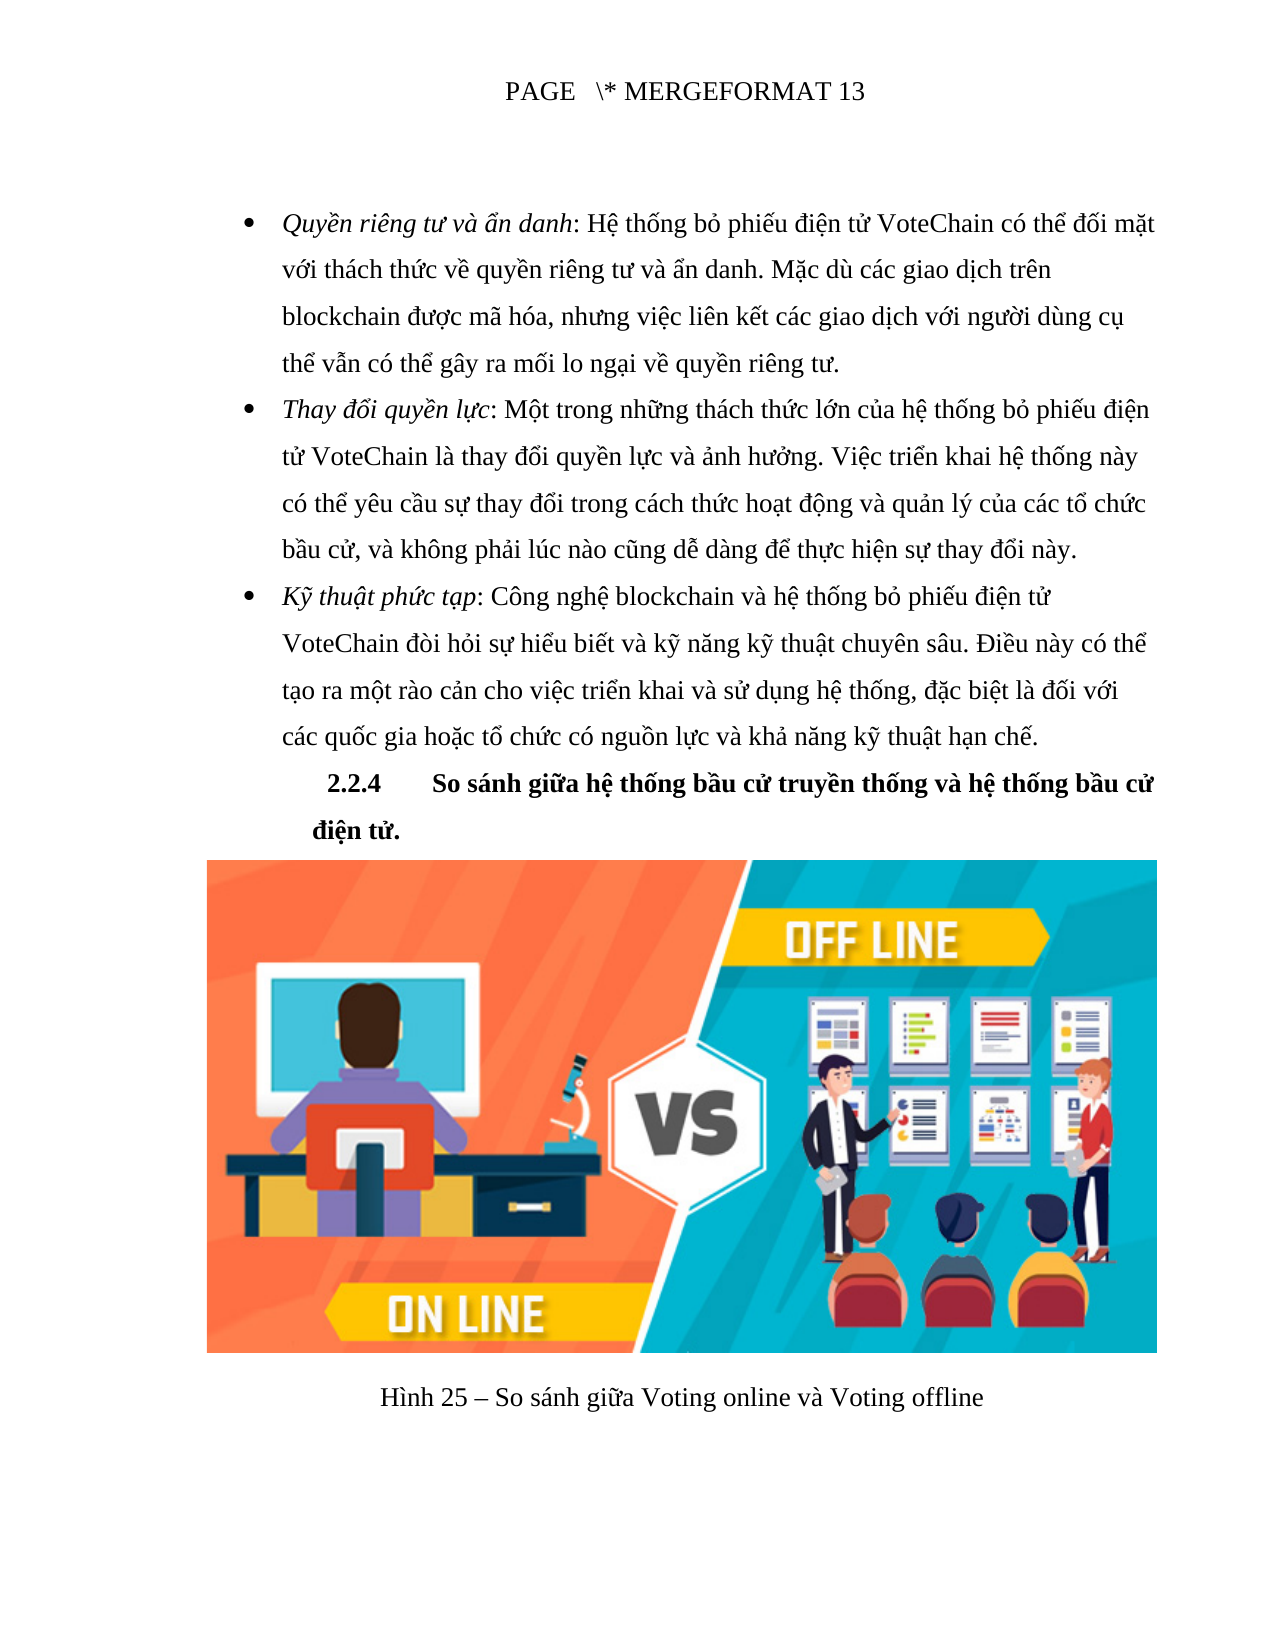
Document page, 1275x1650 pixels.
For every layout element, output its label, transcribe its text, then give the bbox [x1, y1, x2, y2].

list Quyền riêng tư và ẩn danh: Hệ thống bỏ phiếu điện tử VoteChain có thể đối mặt với thách thức về quyền riêng tư và ẩn danh. Mặc dù các giao dịch trên blockchain được mã hóa, nhưng việc liên kết các giao dịch với người dùng cụ thể vẫn có thể gây ra mối lo ngại về quyền riêng tư. [244, 207, 1157, 378]
list Kỹ thuật phức tạp: Công nghệ blockchain và hệ thống bỏ phiếu điện tử VoteChain đòi hỏi sự hiểu biết và kỹ năng kỹ thuật chuyên sâu. Điều này có thể tạo ra một rào cản cho việc triển khai và sử dụng hệ thống, đặc biệt là đối với các quốc gia hoặc tổ chức có nguồn lực và khả năng kỹ thuật hạn chế. [244, 580, 1157, 752]
text Hình 25 – So sánh giữa Voting online và Voting offline [207, 1381, 1157, 1412]
picture [206, 860, 1157, 1353]
text So sánh giữa hệ thống bầu cử truyền thống và hệ thống bầu cử điện tử. [312, 767, 1157, 845]
list Thay đổi quyền lực: Một trong những thách thức lớn của hệ thống bỏ phiếu điện tử VoteChain là thay đổi quyền lực và ảnh hưởng. Việc triển khai hệ thống này có thể yêu cầu sự thay đổi trong cách thức hoạt động và quản lý của các tổ chức bầu cử, và không phải lúc nào cũng dễ dàng để thực hiện sự thay đổi này. [244, 393, 1157, 565]
